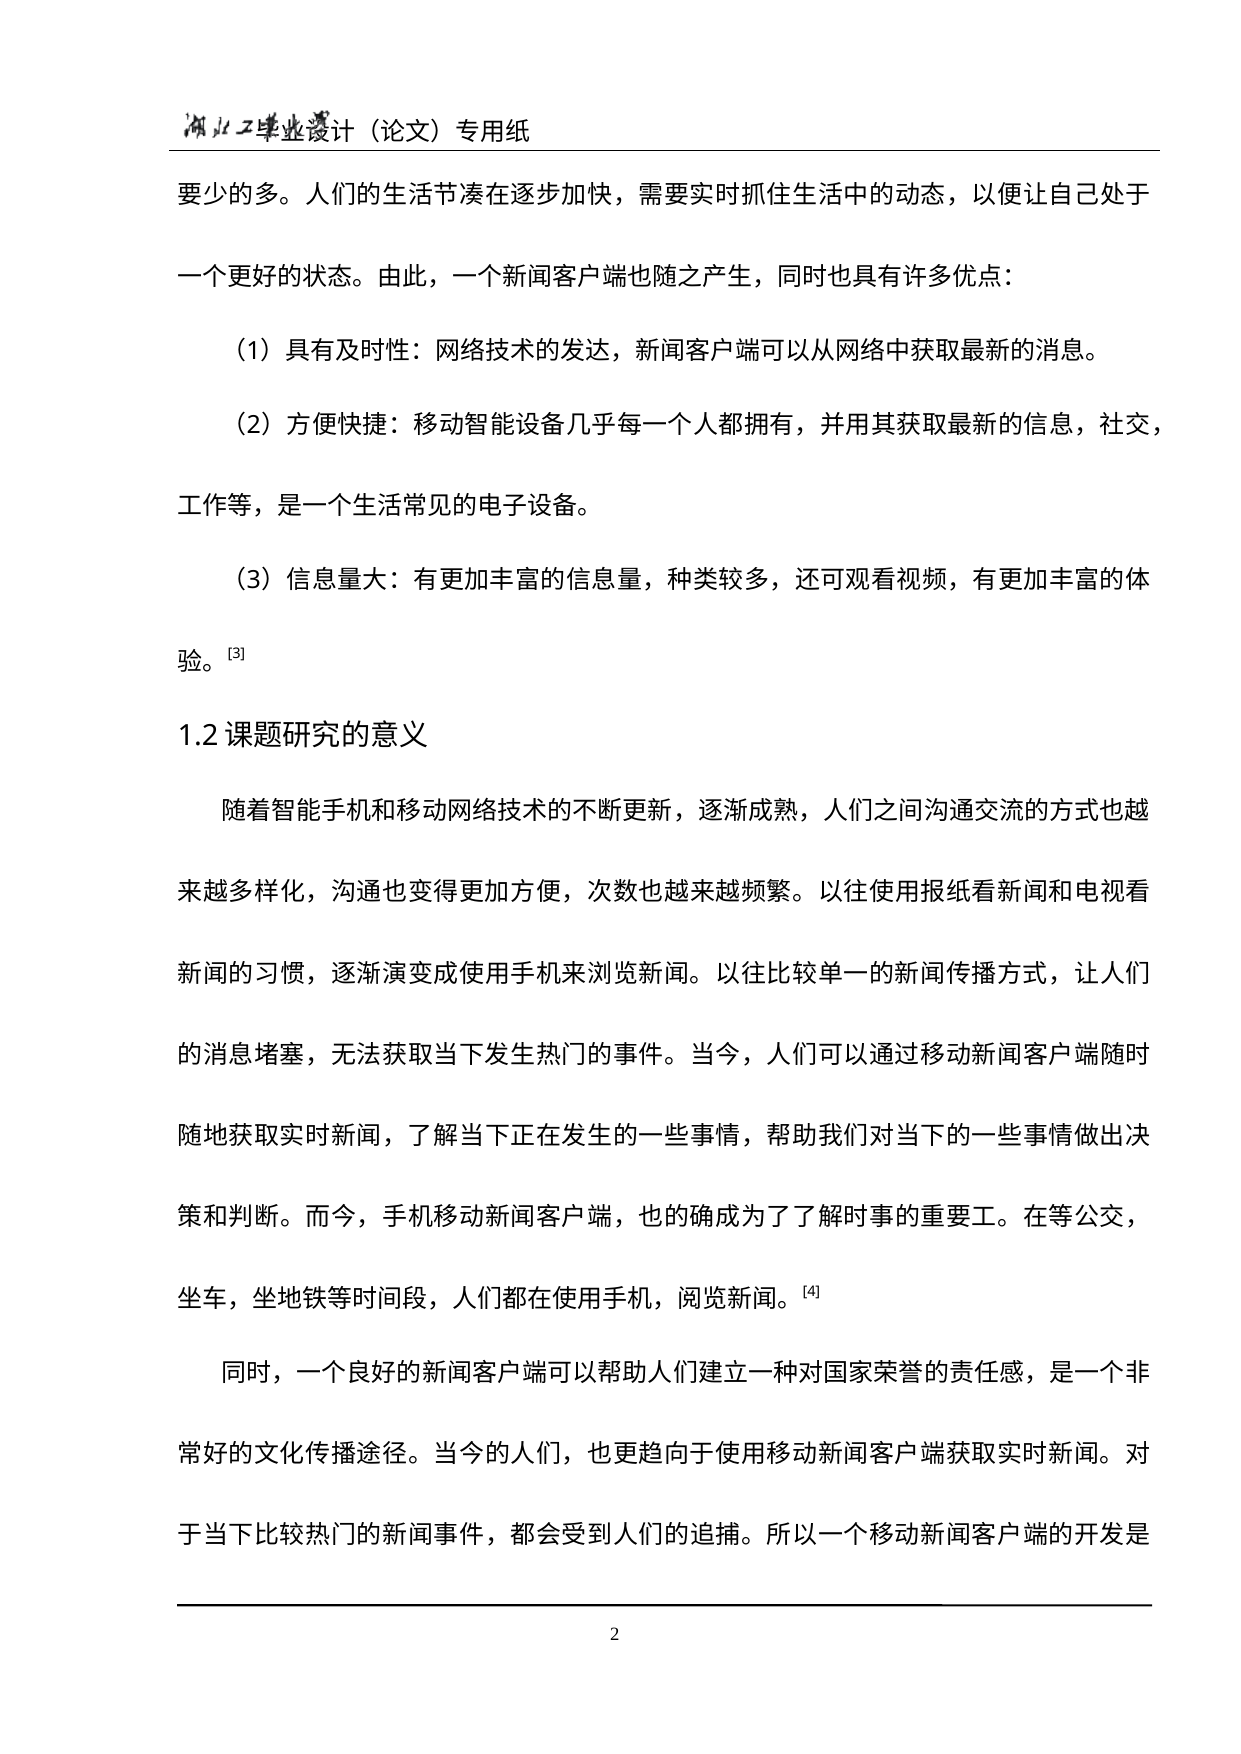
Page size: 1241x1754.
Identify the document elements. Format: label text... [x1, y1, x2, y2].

text （2）方便快捷：移动智能设备几乎每一个人都拥有，并用其获取最新的信息，社交，工作等，是一个生活常见的电子设备。 [177, 390, 1152, 536]
text 1.2课题研究的意义 [177, 701, 1152, 766]
text 随着智能手机和移动网络技术的不断更新，逐渐成熟，人们之间沟通交流的方式也越来越多样化，沟通也变得更加方便，次数也越来越频繁。以往使用报纸看新闻和电视看新闻的习惯，逐渐演变成使用手机来浏览新闻。以往比较单一的新闻传播方式，让人们的消息堵塞，无法获取当下发生热门的事件。当今，人们可以通过移动新闻客户端随时随地获取实时新闻，了解当下正在发生的一些事情，帮助我们对当下的一些事情做出决策和判断。而今，手机移动新闻客户端，也的确成为了了解时事的重要工。在等公交，坐车，坐地铁等时间段，人们都在使用手机，阅览新闻。[4] [177, 776, 1152, 1329]
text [177, 161, 1152, 307]
picture [181, 109, 332, 140]
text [177, 1338, 1152, 1565]
text （3）信息量大：有更加丰富的信息量，种类较多，还可观看视频，有更加丰富的体验。[3] [177, 545, 1152, 692]
text （1）具有及时性：网络技术的发达，新闻客户端可以从网络中获取最新的消息。 [177, 316, 1152, 381]
